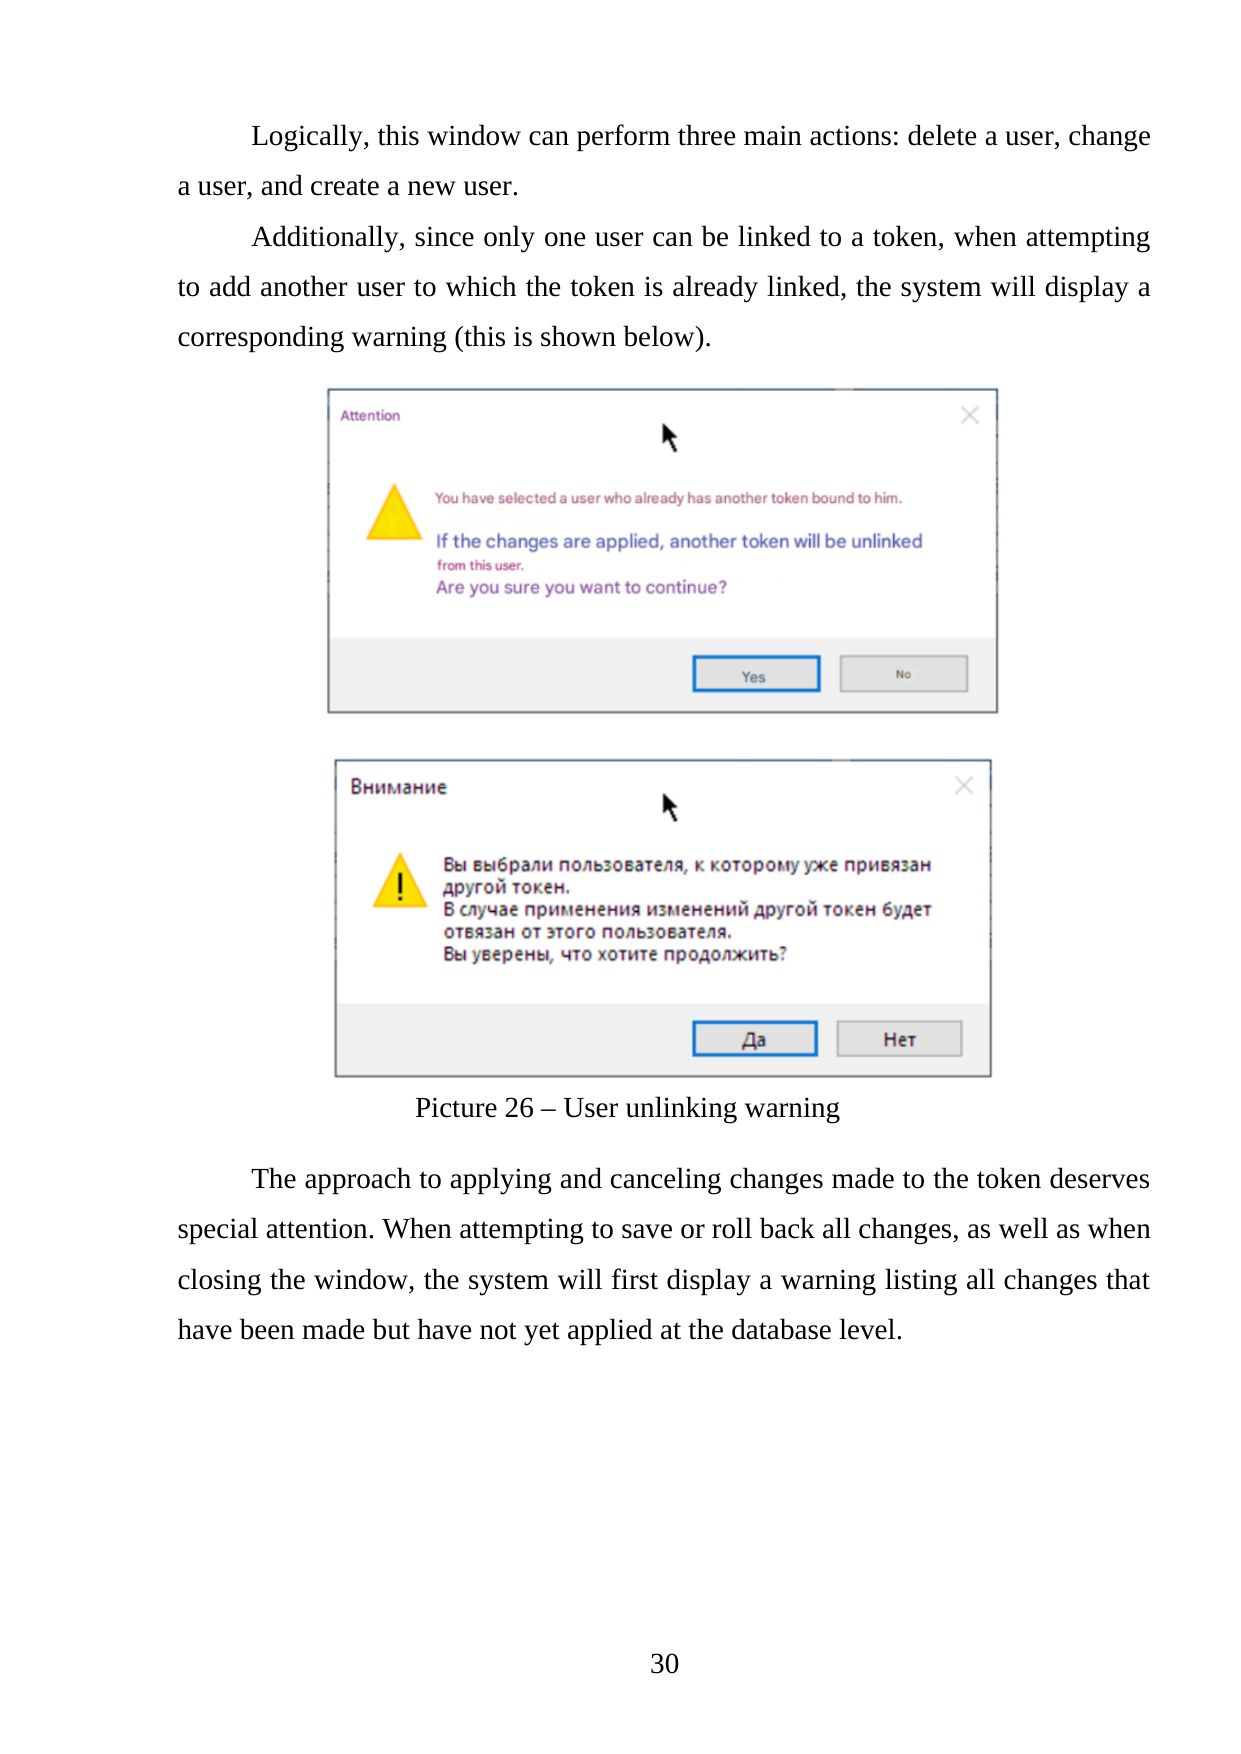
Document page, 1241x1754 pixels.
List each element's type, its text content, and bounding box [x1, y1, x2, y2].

picture [324, 382, 1005, 716]
text User unlinking warning [177, 1090, 1152, 1124]
text The approach to applying and canceling changes made to the token deserves special attention. When attempting to save or roll back all changes, as well as when closing the window, the system will first display a warning listing all changes that have been made but have not yet applied at the database level. [177, 1161, 1152, 1346]
text Logically, this window can perform three main actions: delete a user, change a user, and create a new user. [177, 118, 1152, 202]
picture [328, 753, 1001, 1080]
text Additionally, since only one user can be linked to a token, when attempting to add another user to which the token is already linked, the system will display a corresponding warning (this is shown below). [177, 219, 1152, 353]
